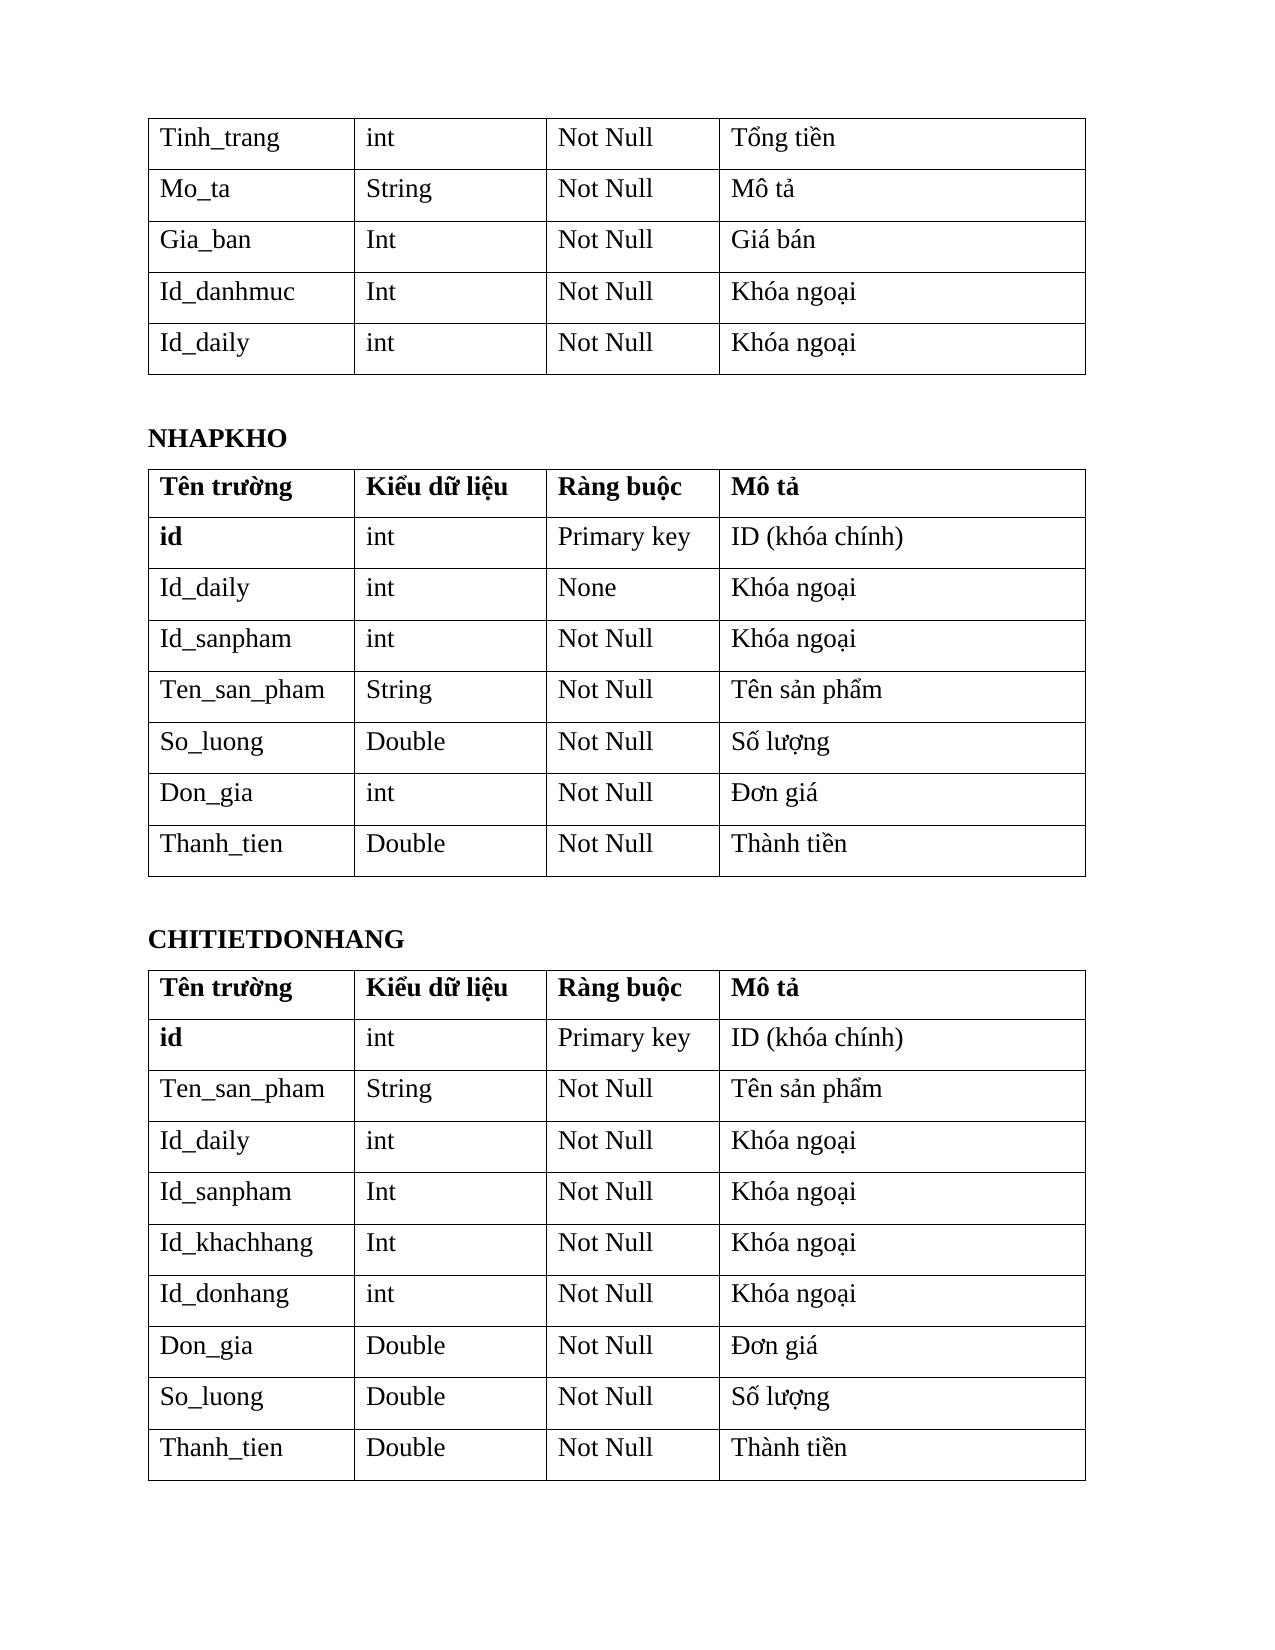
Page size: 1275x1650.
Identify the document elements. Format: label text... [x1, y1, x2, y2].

table_cell Thanh_tien [149, 1430, 354, 1480]
table_cell Double [355, 826, 546, 876]
table_cell int [355, 518, 546, 568]
table_cell String [355, 170, 546, 221]
table_cell Id_danhmuc [149, 273, 354, 323]
table_cell Tinh_trang [149, 119, 354, 169]
table_cell Int [355, 273, 546, 323]
table_header Mô tả [720, 470, 1085, 517]
table_header Mô tả [720, 971, 1085, 1018]
table_cell int [355, 569, 546, 619]
table_cell Gia_ban [149, 222, 354, 272]
table_cell Not Null [547, 170, 719, 221]
table_cell Id_daily [149, 569, 354, 619]
table_cell Khóa ngoại [720, 324, 1085, 374]
table_header Ràng buộc [547, 971, 719, 1018]
table_cell Don_gia [149, 1327, 354, 1377]
table_cell Ten_san_pham [149, 672, 354, 722]
table_cell Double [355, 1378, 546, 1428]
table_cell Not Null [547, 1225, 719, 1275]
table_cell Int [355, 1225, 546, 1275]
table_cell Not Null [547, 1122, 719, 1172]
table_cell Khóa ngoại [720, 1225, 1085, 1275]
table_cell Khóa ngoại [720, 569, 1085, 619]
table_cell Not Null [547, 1430, 719, 1480]
table_cell String [355, 1071, 546, 1121]
table_cell Don_gia [149, 774, 354, 824]
table_cell Mô tả [720, 170, 1085, 221]
table_cell Double [355, 1430, 546, 1480]
table_cell Int [355, 222, 546, 272]
table_cell Not Null [547, 1173, 719, 1223]
table_cell Khóa ngoại [720, 1276, 1085, 1326]
table_cell Not Null [547, 1327, 719, 1377]
table_cell Tên sản phẩm [720, 1071, 1085, 1121]
table_cell id [149, 518, 354, 568]
table_cell Primary key [547, 1020, 719, 1070]
table_cell Thanh_tien [149, 826, 354, 876]
table_cell Id_sanpham [149, 1173, 354, 1223]
table_cell Khóa ngoại [720, 621, 1085, 671]
table_cell Khóa ngoại [720, 1173, 1085, 1223]
table_cell Not Null [547, 1276, 719, 1326]
table_cell So_luong [149, 723, 354, 773]
table_cell So_luong [149, 1378, 354, 1428]
table_cell Not Null [547, 672, 719, 722]
table_cell Khóa ngoại [720, 1122, 1085, 1172]
table_cell Not Null [547, 1378, 719, 1428]
table_cell Not Null [547, 774, 719, 824]
table_cell int [355, 324, 546, 374]
table_cell Not Null [547, 723, 719, 773]
text NHAPKHO [148, 422, 1157, 453]
table_cell Double [355, 1327, 546, 1377]
table_header Ràng buộc [547, 470, 719, 517]
table_cell Int [355, 1173, 546, 1223]
table_cell Primary key [547, 518, 719, 568]
table_cell int [355, 119, 546, 169]
table_cell Số lượng [720, 723, 1085, 773]
table_cell Not Null [547, 826, 719, 876]
table_cell Not Null [547, 621, 719, 671]
table_cell Not Null [547, 1071, 719, 1121]
table_cell Khóa ngoại [720, 273, 1085, 323]
table_header Tên trường [149, 971, 354, 1018]
table_cell Thành tiền [720, 826, 1085, 876]
table_cell Id_sanpham [149, 621, 354, 671]
table_cell Mo_ta [149, 170, 354, 221]
table_cell int [355, 1020, 546, 1070]
table_cell int [355, 621, 546, 671]
table_cell id [149, 1020, 354, 1070]
table_cell int [355, 774, 546, 824]
table_cell Thành tiền [720, 1430, 1085, 1480]
table_cell Not Null [547, 324, 719, 374]
table_cell Id_daily [149, 324, 354, 374]
table_header Kiểu dữ liệu [355, 971, 546, 1018]
table_cell Double [355, 723, 546, 773]
table_cell Tên sản phẩm [720, 672, 1085, 722]
table_cell Ten_san_pham [149, 1071, 354, 1121]
table_cell int [355, 1122, 546, 1172]
table_cell Id_daily [149, 1122, 354, 1172]
table_cell Đơn giá [720, 1327, 1085, 1377]
table_cell Not Null [547, 222, 719, 272]
table_cell Đơn giá [720, 774, 1085, 824]
table_cell Tổng tiền [720, 119, 1085, 169]
table_cell Id_khachhang [149, 1225, 354, 1275]
table_cell ID (khóa chính) [720, 518, 1085, 568]
table_cell Số lượng [720, 1378, 1085, 1428]
table_cell String [355, 672, 546, 722]
table_cell Id_donhang [149, 1276, 354, 1326]
table_header Tên trường [149, 470, 354, 517]
table_cell Giá bán [720, 222, 1085, 272]
table_cell int [355, 1276, 546, 1326]
table_cell Not Null [547, 119, 719, 169]
table_cell Not Null [547, 273, 719, 323]
table_cell ID (khóa chính) [720, 1020, 1085, 1070]
table_cell None [547, 569, 719, 619]
table_header Kiểu dữ liệu [355, 470, 546, 517]
text CHITIETDONHANG [148, 923, 1157, 955]
